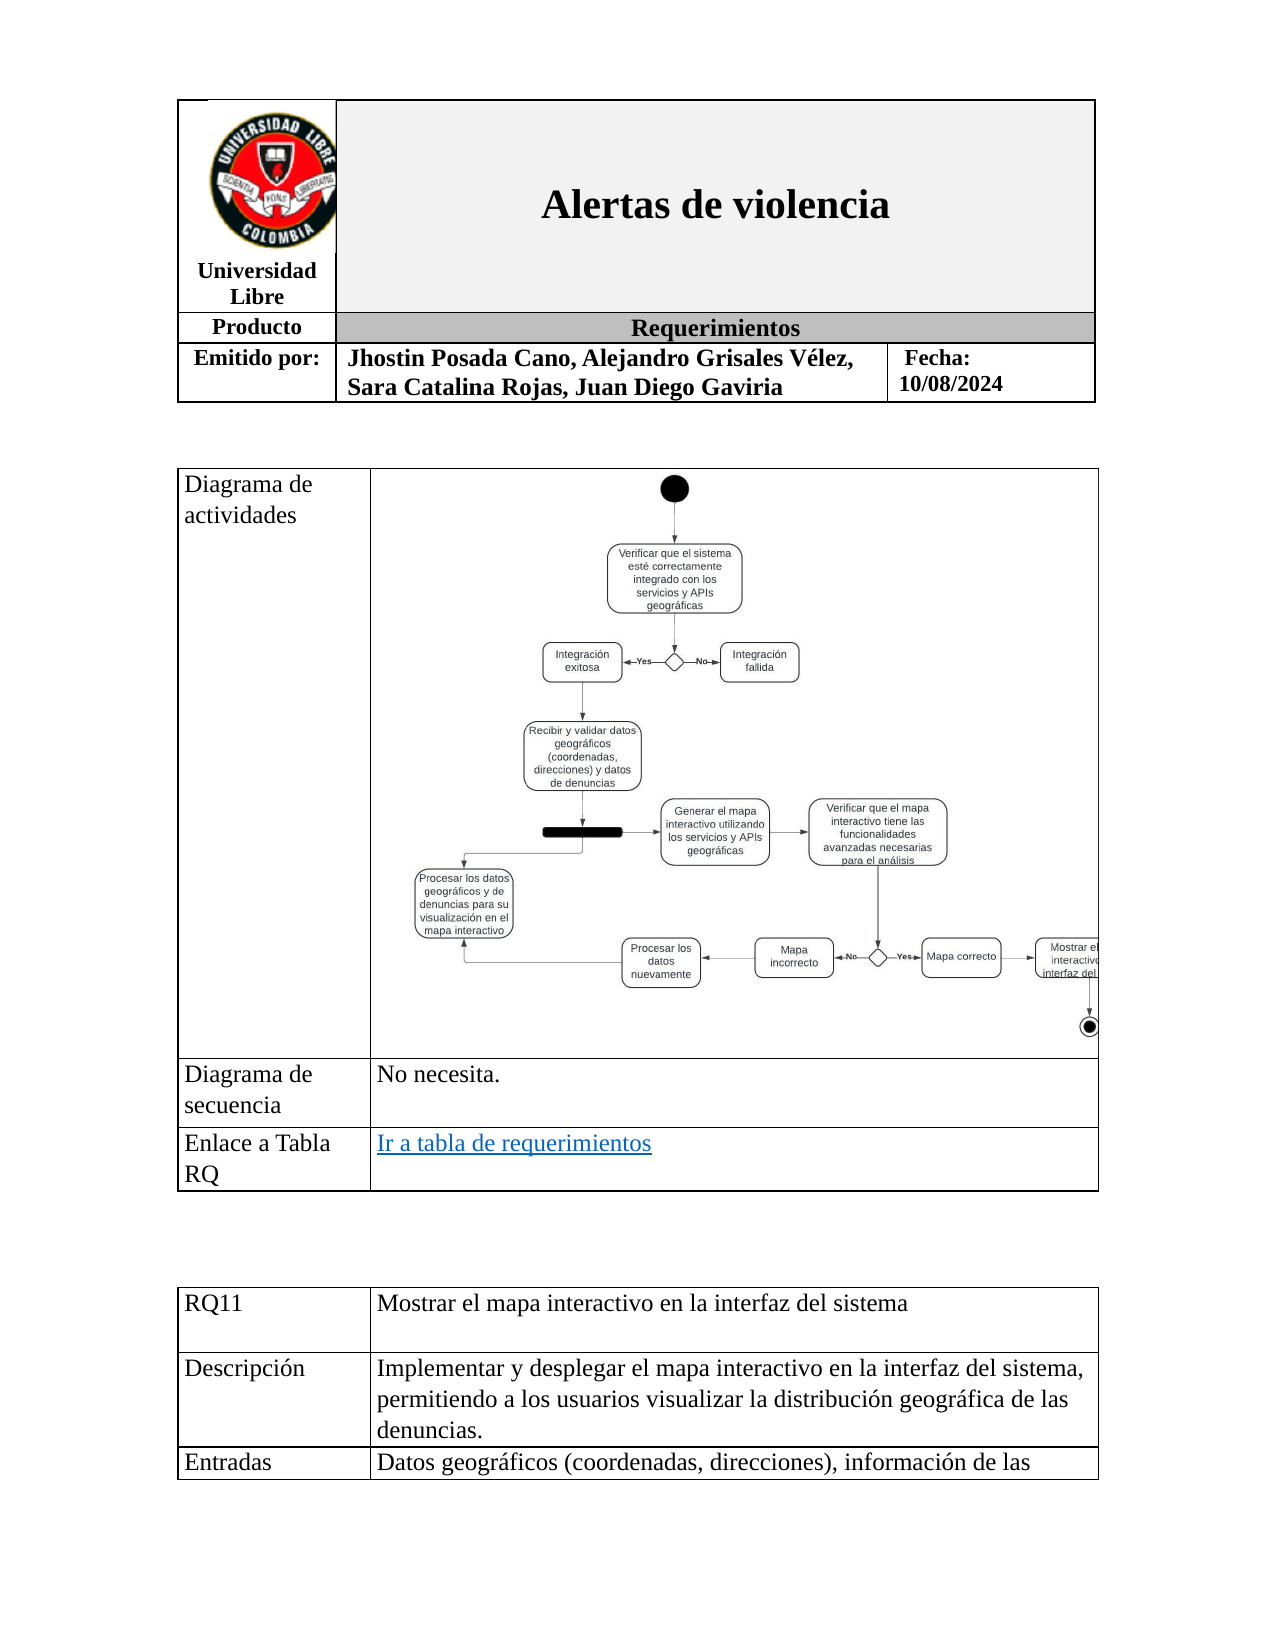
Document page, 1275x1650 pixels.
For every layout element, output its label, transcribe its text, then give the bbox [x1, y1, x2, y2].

table_header Mostrar el mapa interactivo en la interfaz del sistema [371, 1288, 1098, 1352]
table_header RQ11 [179, 1288, 370, 1352]
table_cell Entradas [179, 1448, 370, 1479]
table_cell No necesita. [371, 1059, 1098, 1127]
table_cell [371, 469, 1098, 1058]
table_cell Implementar y desplegar el mapa interactivo en la interfaz del sistema, permitiendo a los usuarios visualizar la distribución geográfica de las denuncias. [371, 1353, 1098, 1446]
table_cell Enlace a Tabla RQ [179, 1128, 370, 1190]
table_cell Descripción [179, 1353, 370, 1446]
table_cell Diagrama de actividades [179, 469, 370, 1058]
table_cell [371, 1448, 1098, 1479]
table_cell Diagrama de secuencia [179, 1059, 370, 1127]
table_cell Ir a tabla de requerimientos [371, 1128, 1098, 1190]
